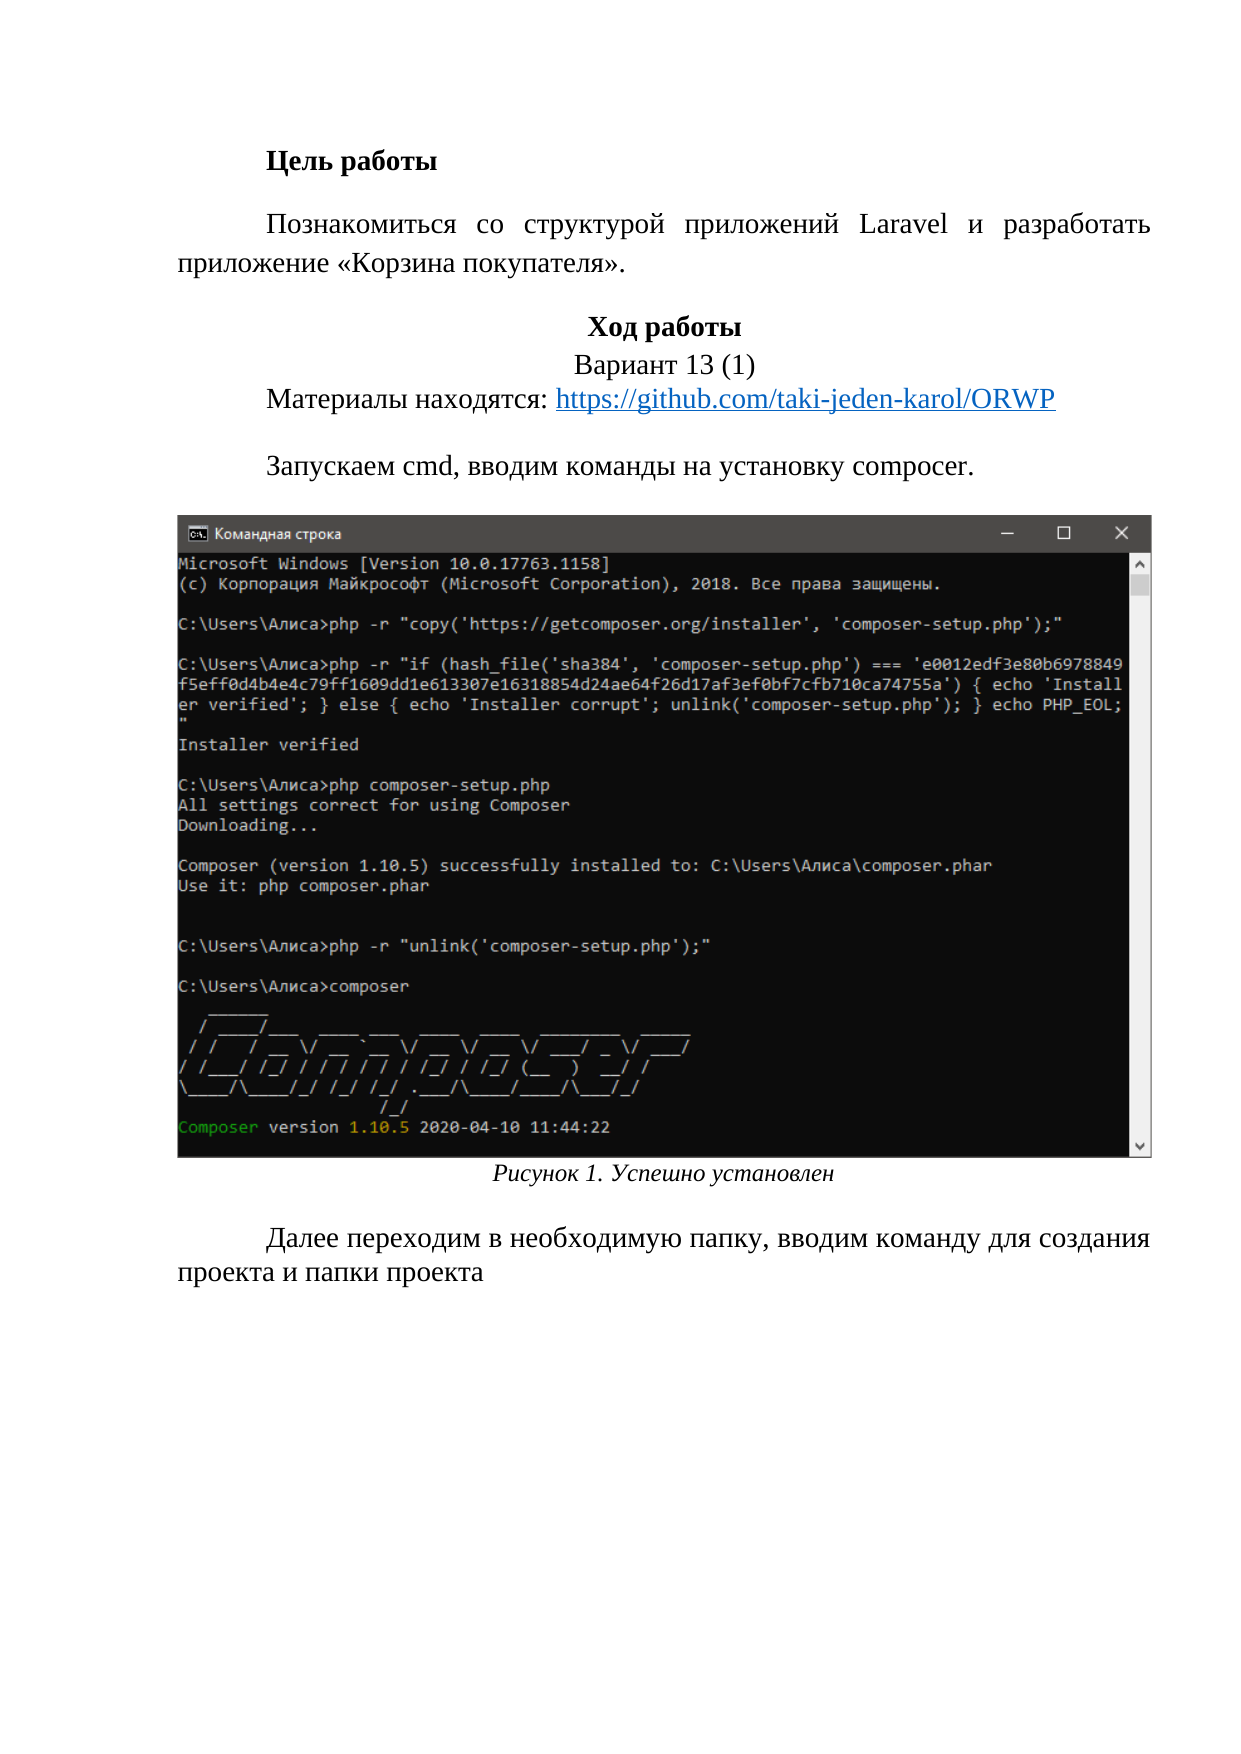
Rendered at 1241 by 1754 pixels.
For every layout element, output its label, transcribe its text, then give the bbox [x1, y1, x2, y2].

text Материалы находятся: https://github.com/taki-jeden-karol/ORWP [177, 381, 1152, 414]
text Ход работы [177, 309, 1152, 342]
text Запускаем cmd, вводим команды на установку compocer. [177, 448, 1152, 481]
text Далее переходим в необходимую папку, вводим команду для создания проекта и папки проекта [177, 1220, 1152, 1287]
subtitle Цель работы [177, 143, 1152, 177]
text Познакомиться со структурой приложений Laravel и разработать приложение «Корзина покупателя». [177, 207, 1152, 279]
text Вариант 13 (1) [177, 347, 1152, 381]
picture [177, 515, 1152, 1158]
text Рисунок 1. Успешно установлен [177, 1158, 1152, 1187]
